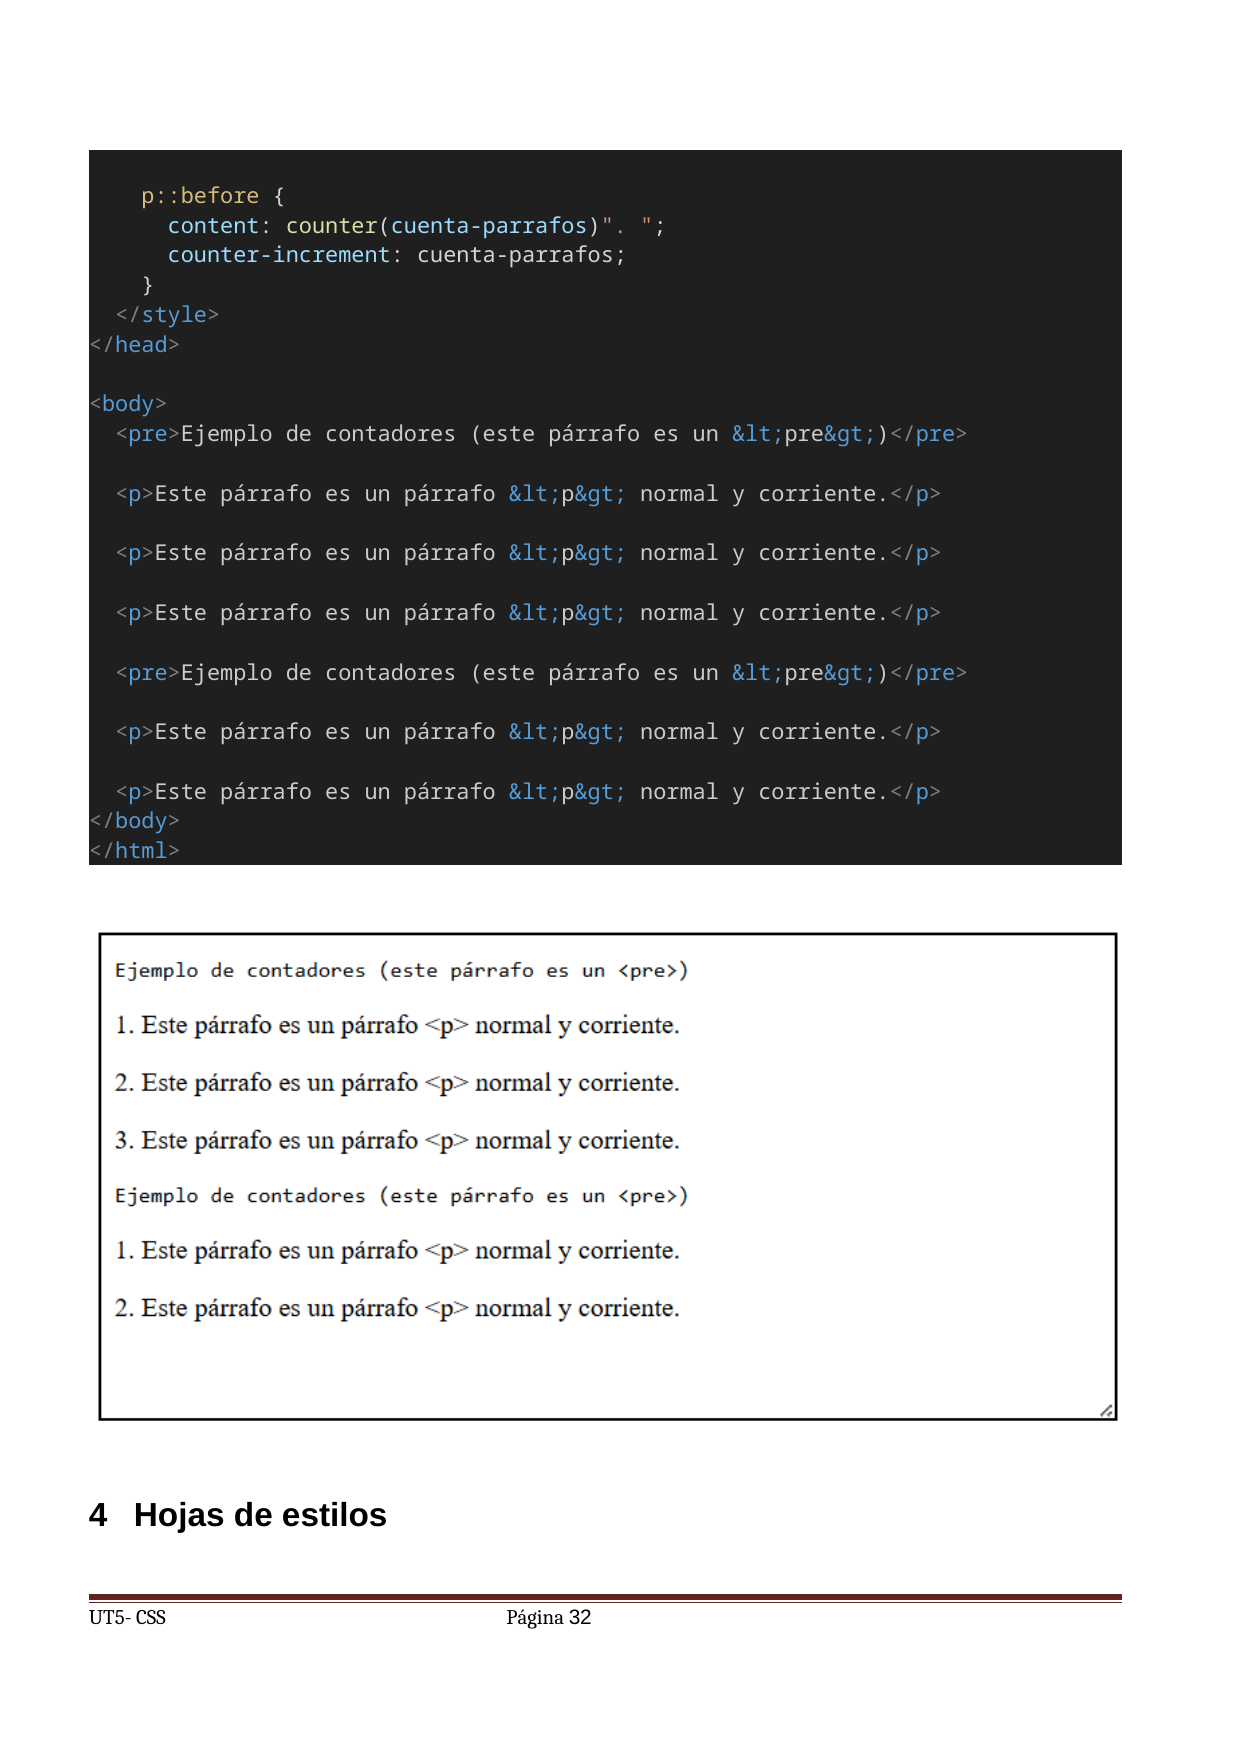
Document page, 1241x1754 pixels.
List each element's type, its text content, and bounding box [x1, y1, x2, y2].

picture [88, 918, 1123, 1429]
text </style> [89, 299, 1122, 329]
text <p>Este párrafo es un párrafo &lt;p&gt; normal y corriente.</p> [89, 776, 1122, 805]
text counter-increment: cuenta-parrafos; [89, 239, 1122, 269]
text </body> [89, 805, 1122, 835]
text <pre>Ejemplo de contadores (este párrafo es un &lt;pre&gt;)</pre> [89, 656, 1122, 686]
text p::before { [89, 180, 1122, 209]
text } [89, 269, 1122, 299]
text content: counter(cuenta-parrafos)". "; [89, 209, 1122, 239]
text <p>Este párrafo es un párrafo &lt;p&gt; normal y corriente.</p> [89, 537, 1122, 567]
text <p>Este párrafo es un párrafo &lt;p&gt; normal y corriente.</p> [89, 716, 1122, 746]
text <body> [89, 388, 1122, 418]
text <pre>Ejemplo de contadores (este párrafo es un &lt;pre&gt;)</pre> [89, 418, 1122, 448]
text </html> [89, 835, 1122, 865]
subtitle Hojas de estilos [89, 1495, 1122, 1533]
text <p>Este párrafo es un párrafo &lt;p&gt; normal y corriente.</p> [89, 478, 1122, 507]
text <p>Este párrafo es un párrafo &lt;p&gt; normal y corriente.</p> [89, 597, 1122, 627]
text </head> [89, 329, 1122, 358]
